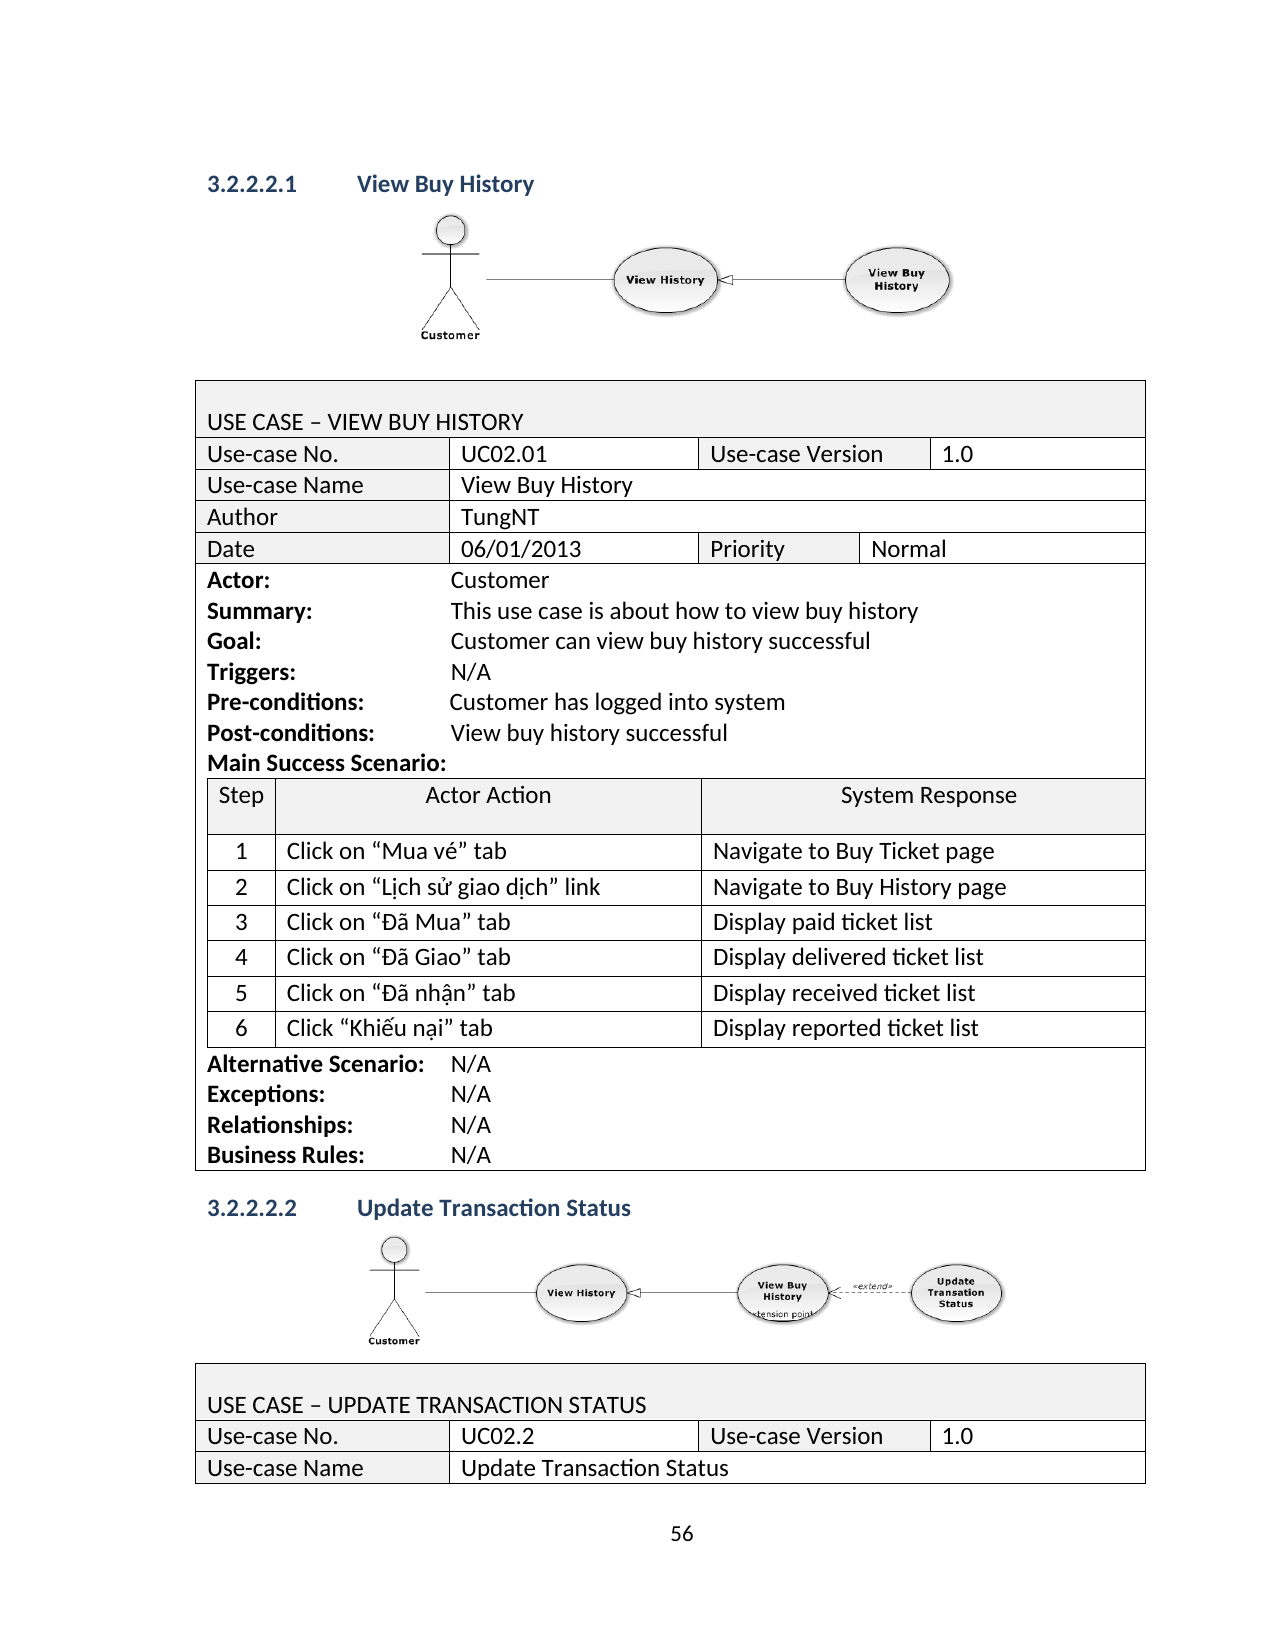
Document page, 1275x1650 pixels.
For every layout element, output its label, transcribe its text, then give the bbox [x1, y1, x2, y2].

table_cell UC02.01 [450, 438, 698, 468]
table_cell Use-case Name [196, 1452, 449, 1483]
table_cell TungNT [450, 501, 1145, 532]
table_cell Actor: Customer Summary: This use case is about how to view buy history Goal: Customer can view buy history successful Triggers: N/A Pre-conditions: Customer has logged into system Post-conditions: View buy history successful Main Success Scenario: Alternative Scenario: N/A Exceptions: N/A Relationships: N/A Business Rules: N/A [196, 564, 1145, 1170]
table_cell Author [196, 501, 449, 532]
table_cell Priority [699, 533, 859, 563]
table_header USE CASE – VIEW BUY HISTORY [196, 381, 1145, 437]
table_header USE CASE – UPDATE TRANSACTION STATUS [196, 1364, 1145, 1419]
table_cell UC02.2 [450, 1421, 698, 1451]
table_cell 06/01/2013 [450, 533, 698, 563]
table_cell Use-case Version [699, 1421, 930, 1451]
table_cell Normal [860, 533, 1145, 563]
table_cell Use-case Version [699, 438, 930, 468]
subtitle 3.2.2.2.2 Update Transaction Status [207, 1192, 1157, 1222]
table_cell View Buy History [450, 470, 1145, 500]
subtitle 3.2.2.2.1 View Buy History [207, 168, 1157, 199]
table_cell Use-case Name [196, 470, 449, 500]
picture [402, 203, 961, 356]
table_cell Use-case No. [196, 438, 449, 468]
table_cell Update Transaction Status [450, 1452, 1145, 1483]
table_cell Use-case No. [196, 1421, 449, 1451]
table_cell Date [196, 533, 449, 563]
table_cell 1.0 [931, 438, 1145, 468]
table_cell 1.0 [931, 1421, 1145, 1451]
picture [352, 1226, 1012, 1359]
